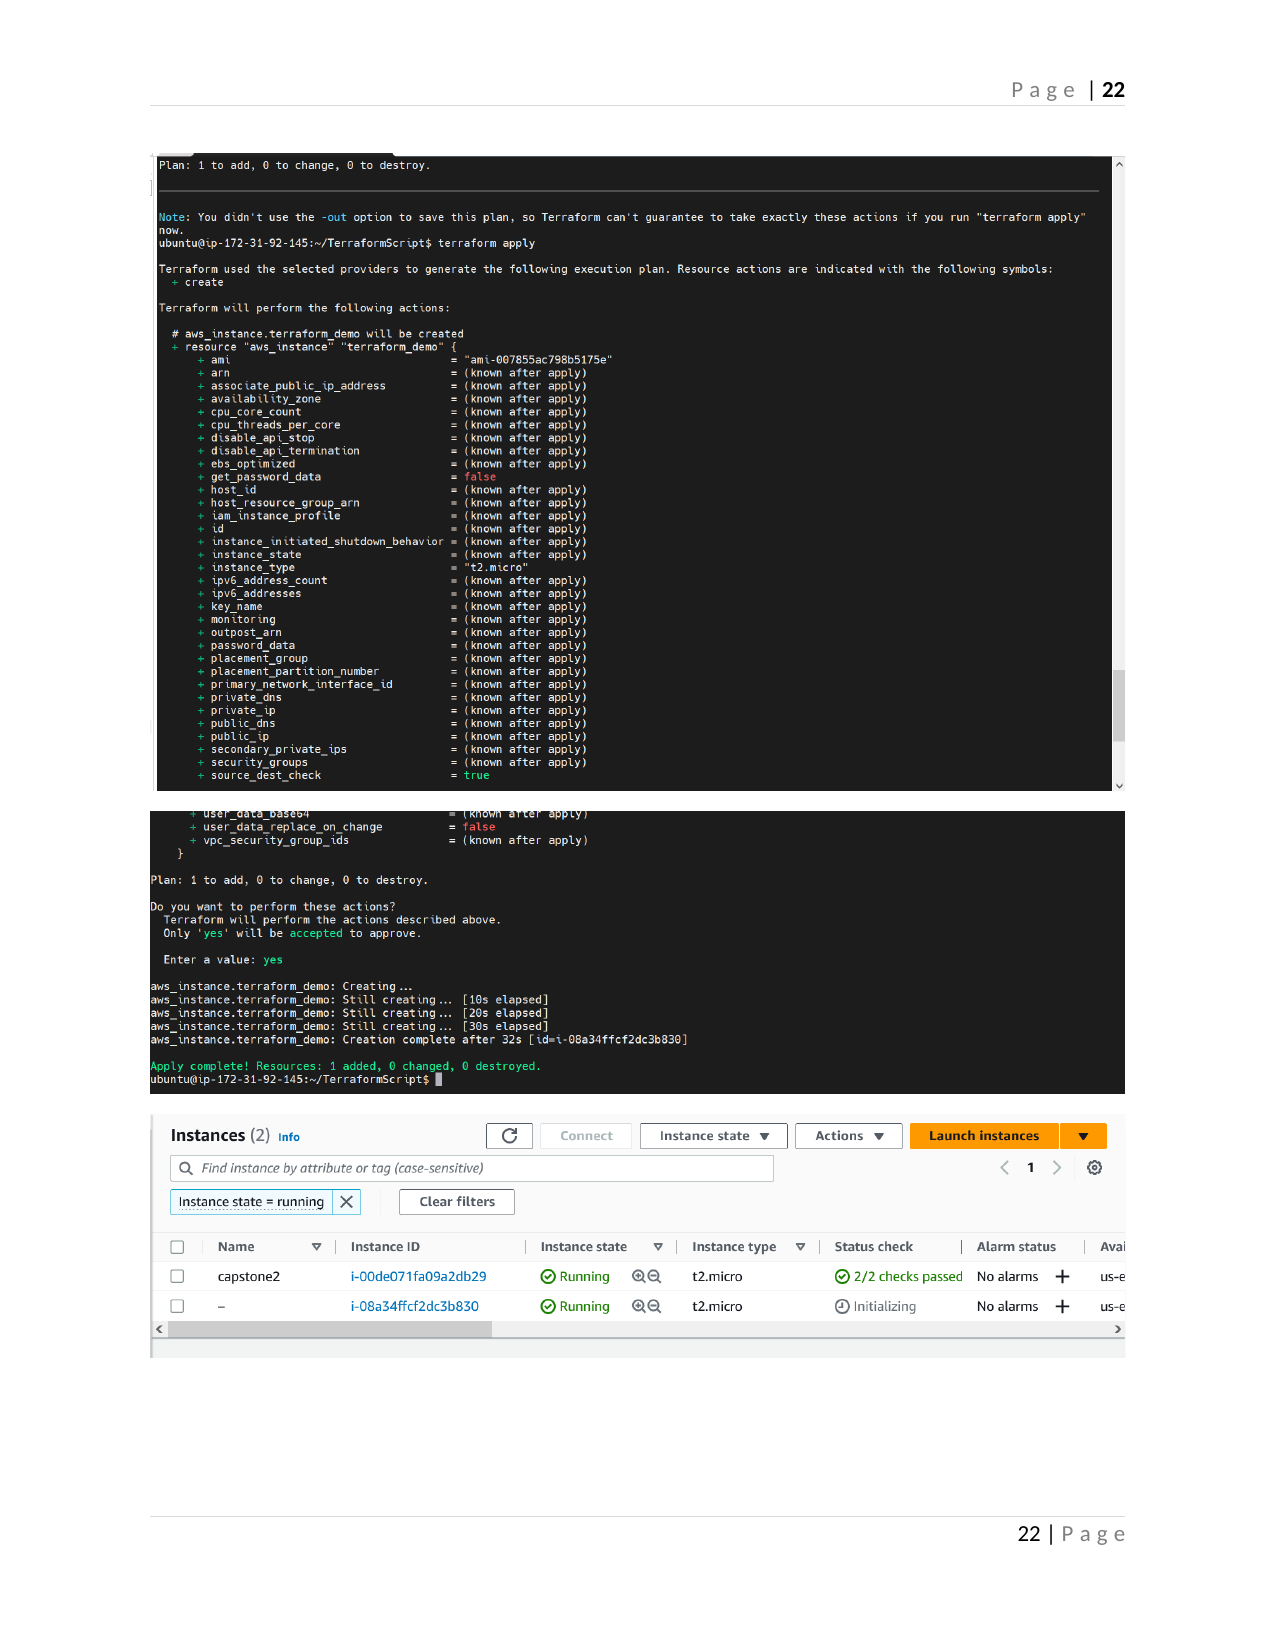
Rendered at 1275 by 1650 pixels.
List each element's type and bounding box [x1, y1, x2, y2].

picture [150, 153, 1125, 791]
picture [150, 811, 1125, 1094]
picture [150, 1114, 1125, 1358]
